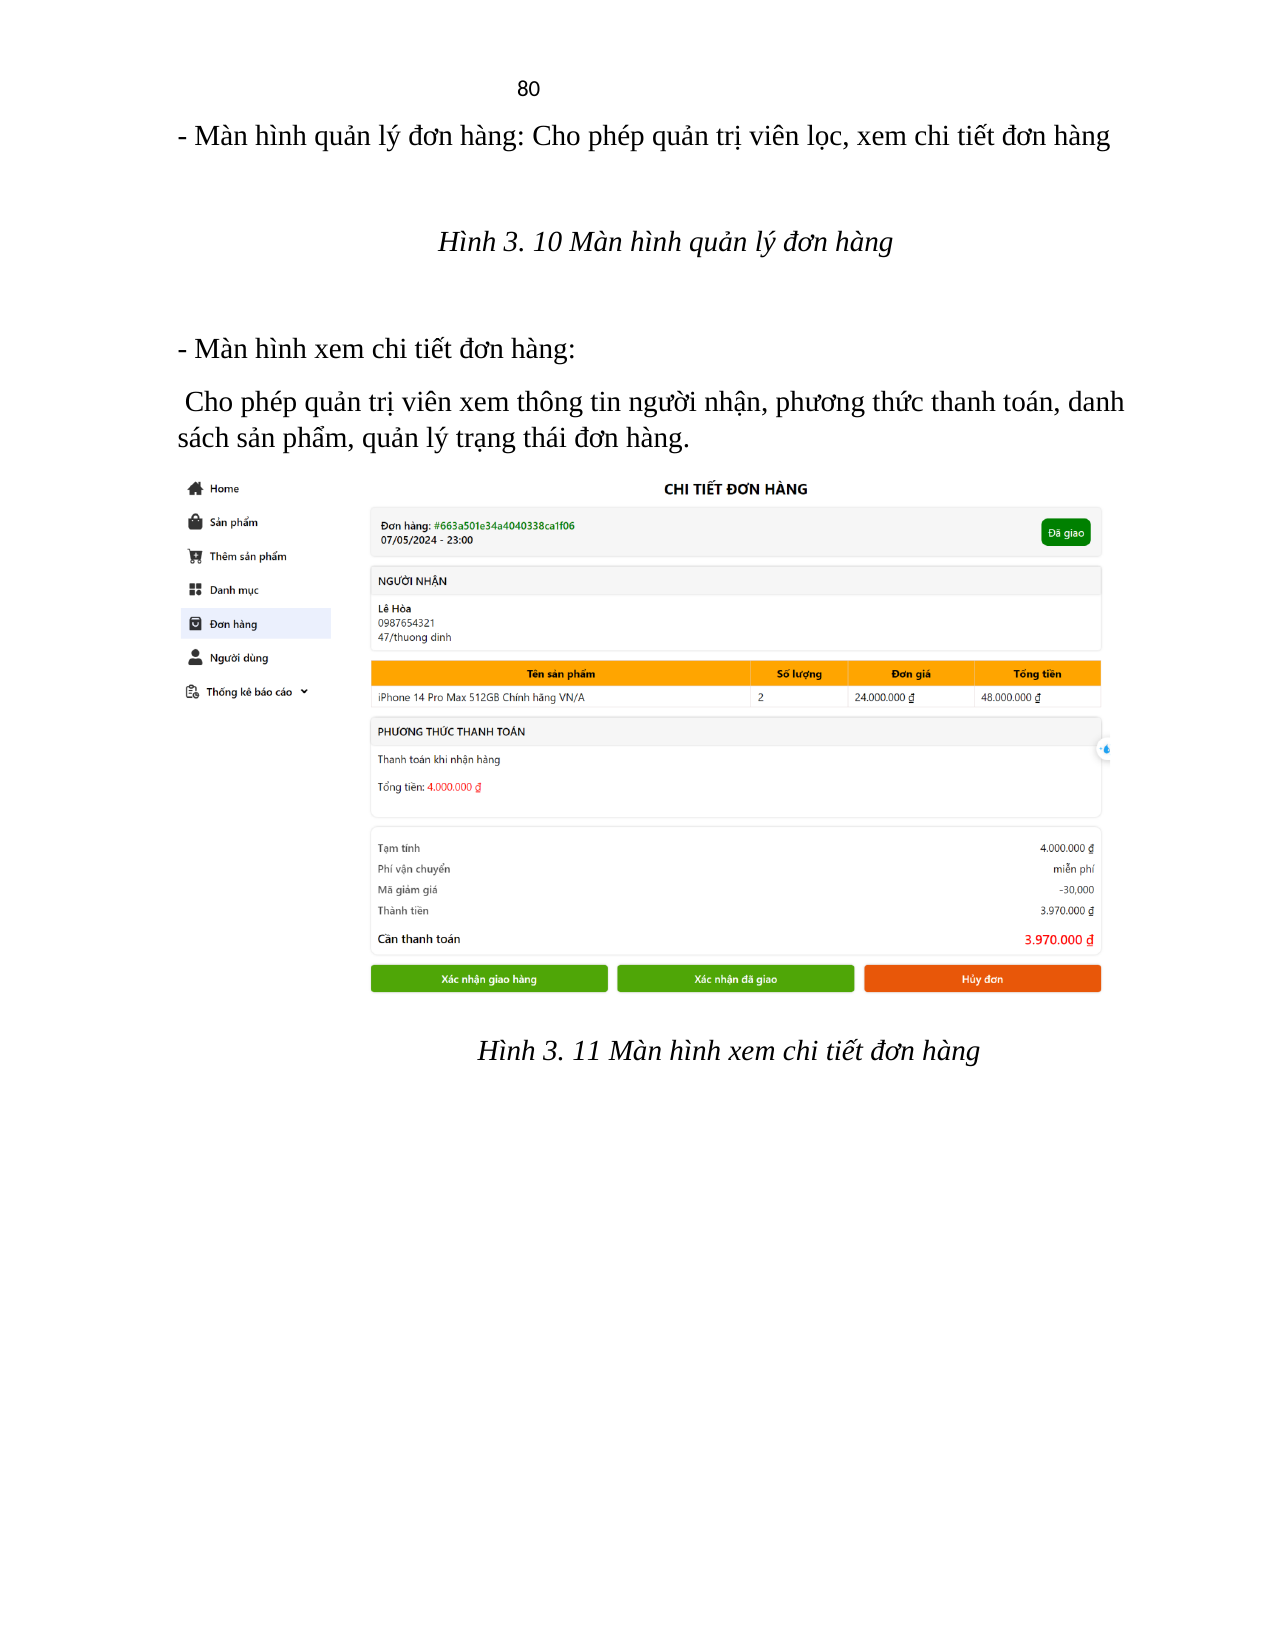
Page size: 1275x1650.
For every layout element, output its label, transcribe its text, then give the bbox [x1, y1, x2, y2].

text - Màn hình xem chi tiết đơn hàng: [177, 331, 1157, 364]
text - Màn hình quản lý đơn hàng: Cho phép quản trị viên lọc, xem chi tiết đơn hàng [177, 118, 1157, 152]
picture [177, 472, 1111, 1015]
text Cho phép quản trị viên xem thông tin người nhận, phương thức thanh toán, danh sách sản phẩm, quản lý trạng thái đơn hàng. [177, 384, 1157, 453]
